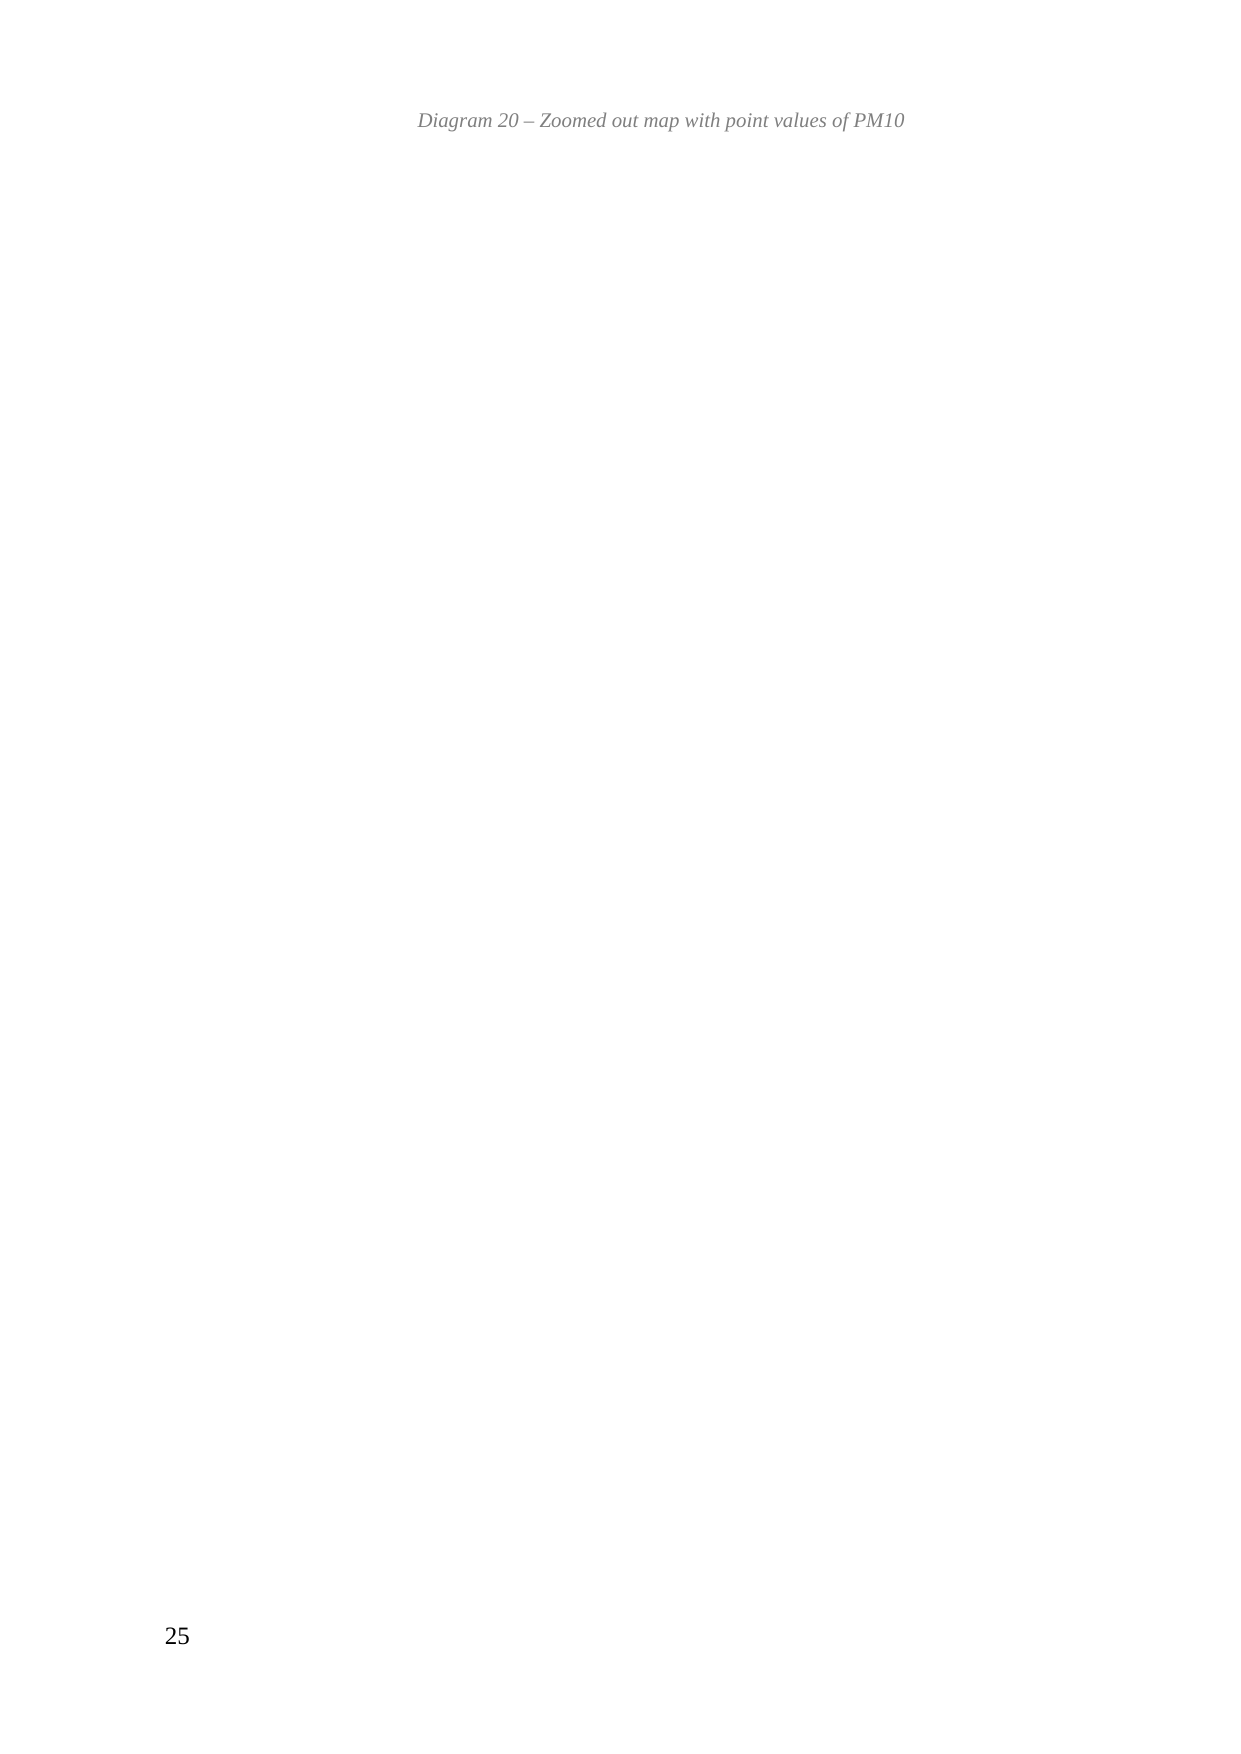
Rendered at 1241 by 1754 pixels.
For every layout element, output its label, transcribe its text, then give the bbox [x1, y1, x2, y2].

text Diagram 20 – Zoomed out map with point values of PM10 [164, 108, 1159, 132]
